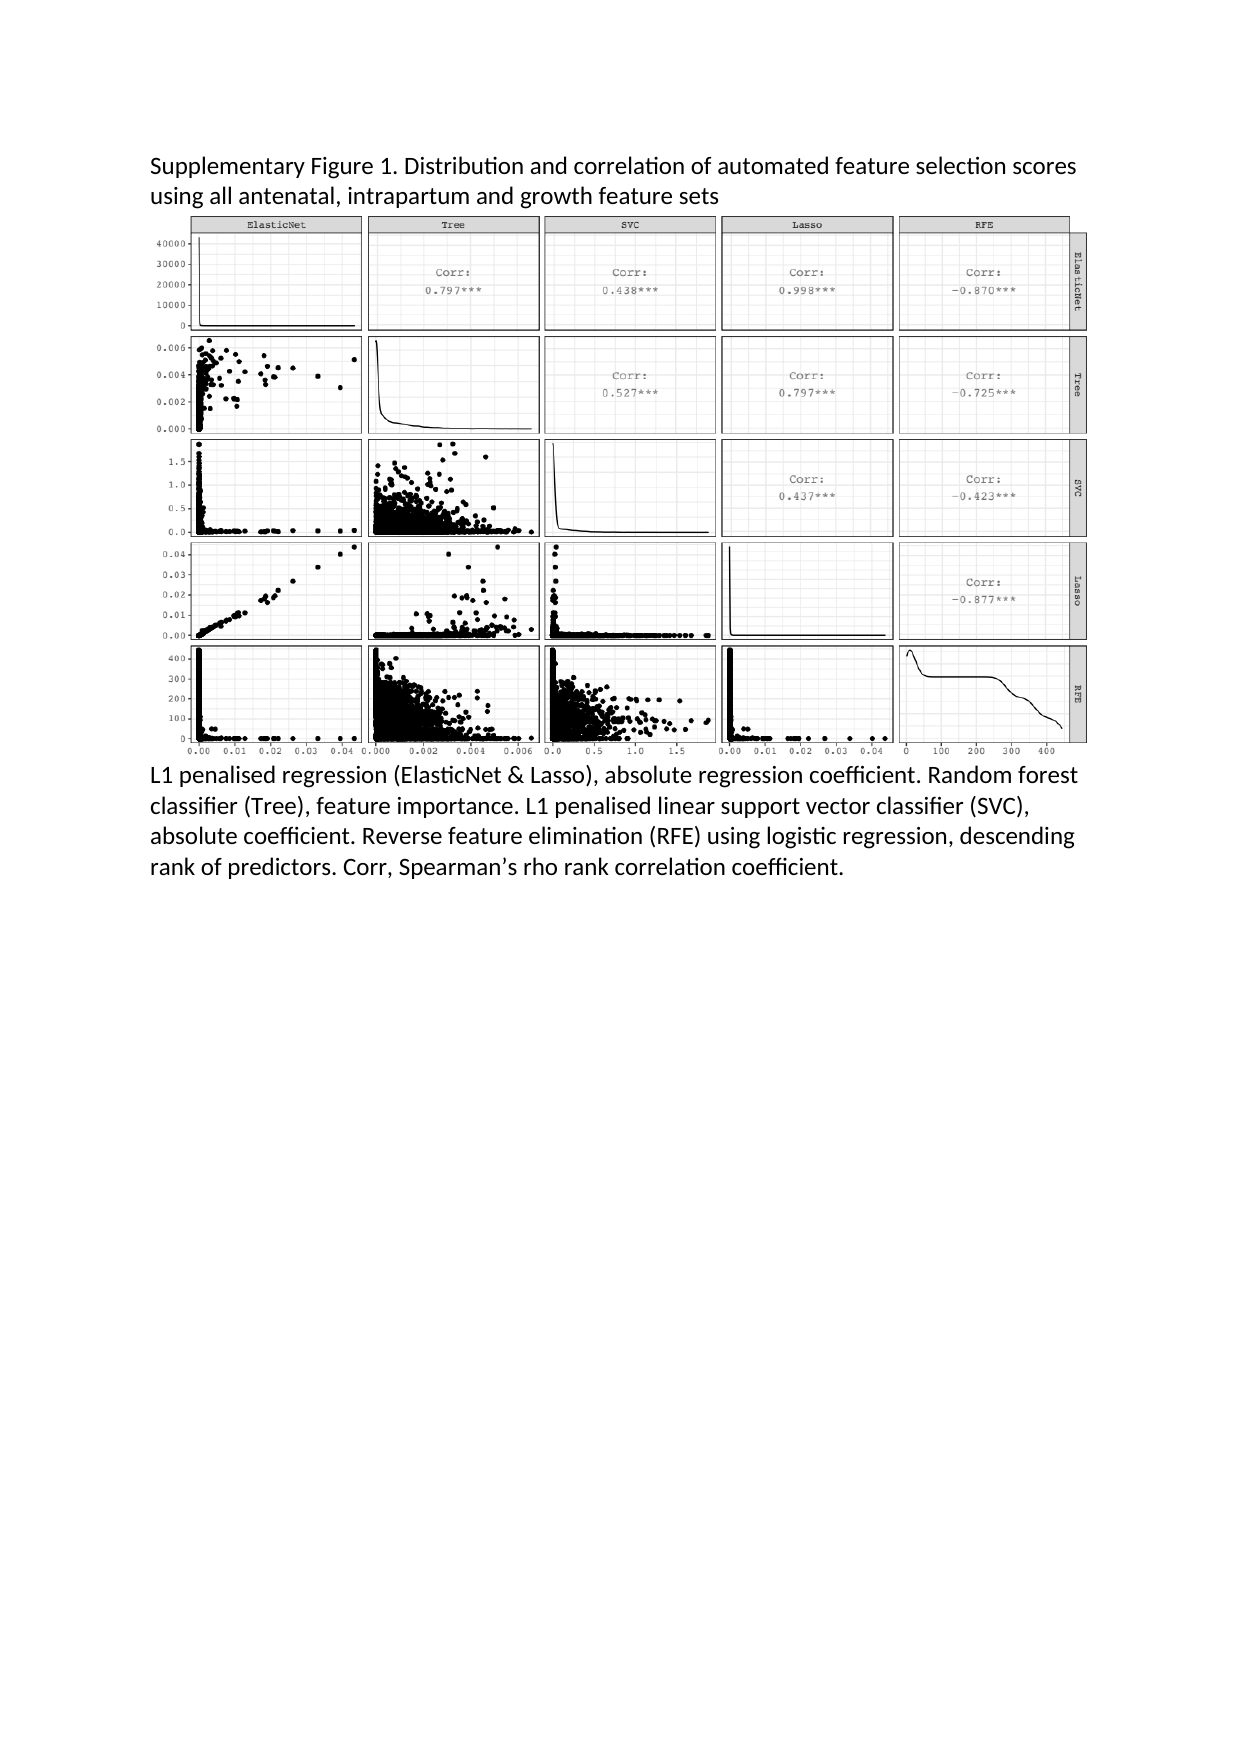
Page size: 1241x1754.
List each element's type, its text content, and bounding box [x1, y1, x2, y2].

text Supplementary Figure 1. Distribution and correlation of automated feature selection scores using all antenatal, intrapartum and growth feature sets [150, 150, 1090, 211]
text L1 penalised regression (ElasticNet & Lasso), absolute regression coefficient. Random forest classifier (Tree), feature importance. L1 penalised linear support vector classifier (SVC), absolute coefficient. Reverse feature elimination (RFE) using logistic regression, descending rank of predictors. Corr, Spearman’s rho rank correlation coefficient. [150, 760, 1090, 882]
